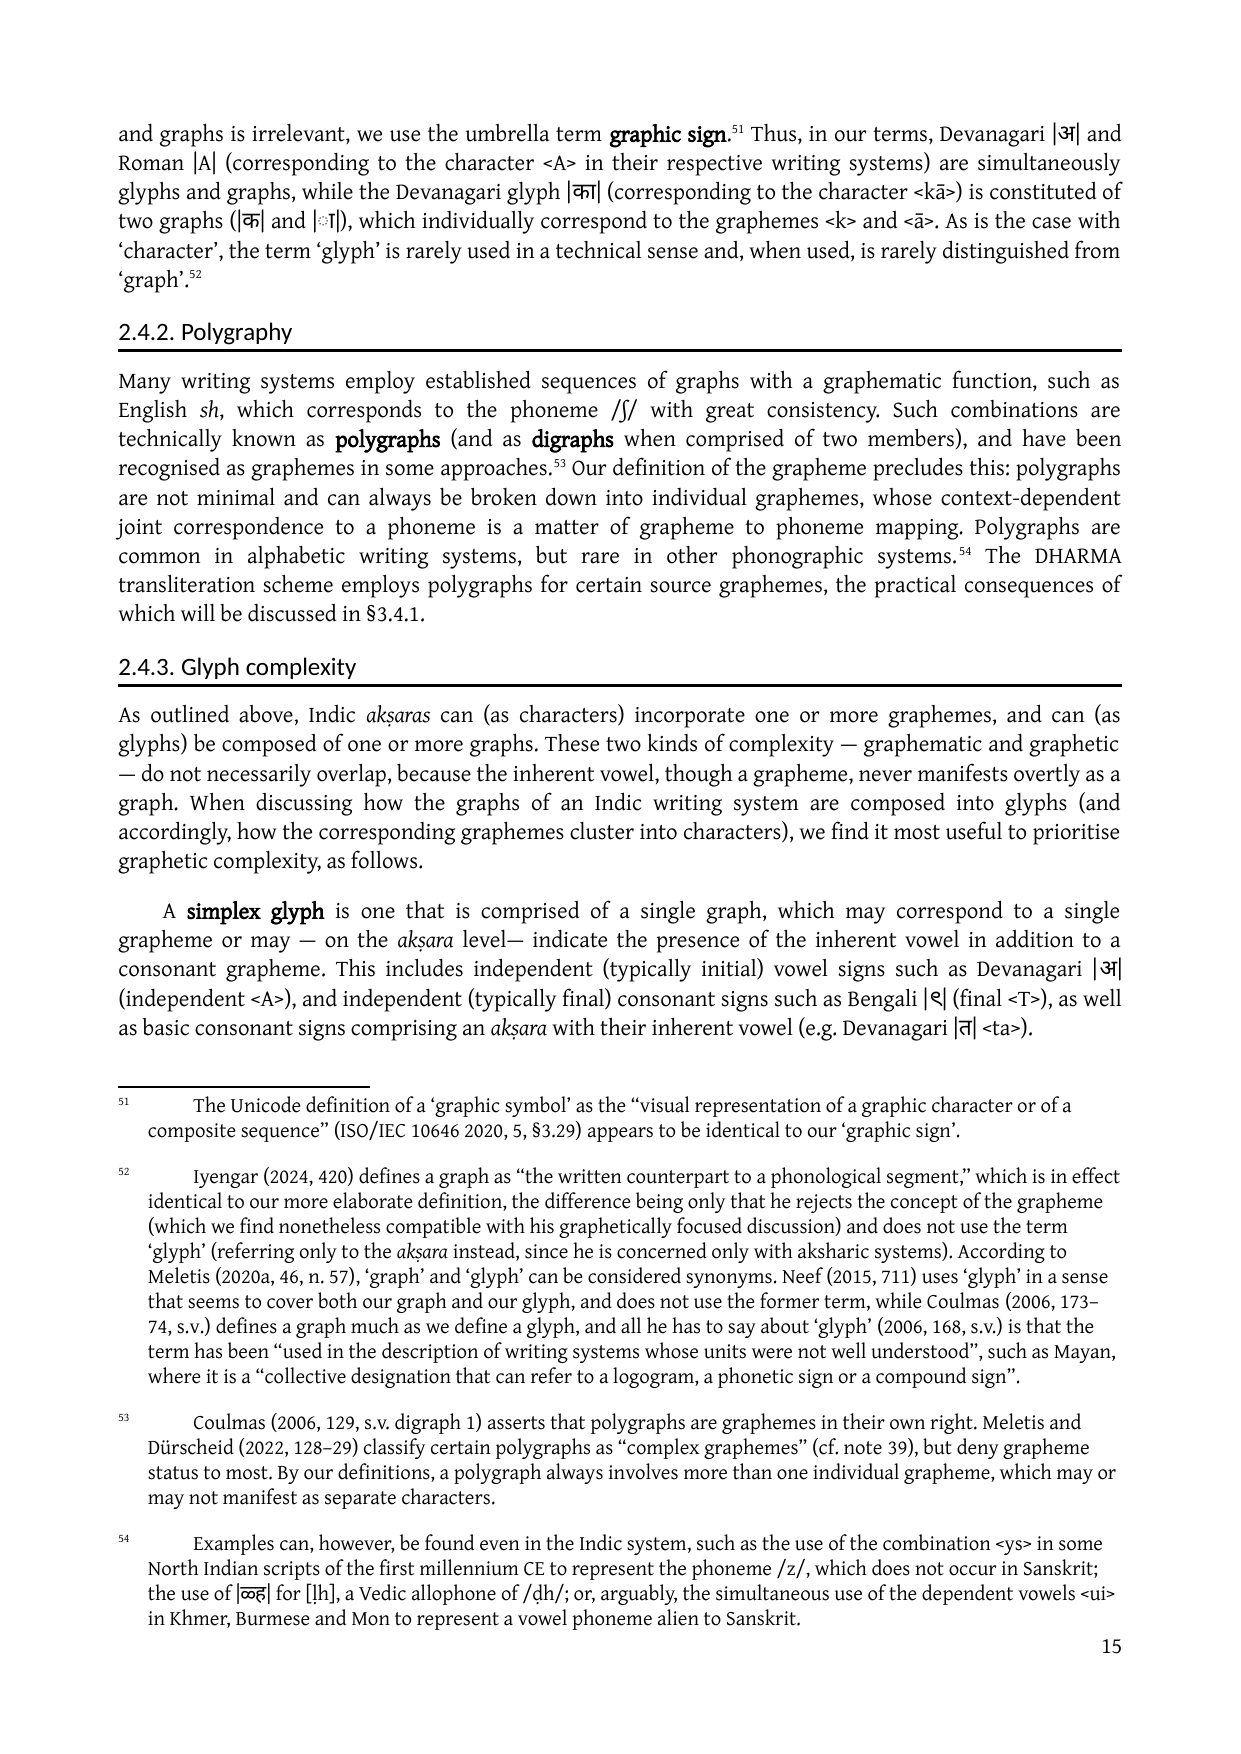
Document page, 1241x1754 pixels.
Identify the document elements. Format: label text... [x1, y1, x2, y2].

text For the etic counterparts of characters — their actual graphic manifestations — we shall use the term glyph. The concept of glyphs is thus related, but not identical, to that of graphs, which we define in a stricter sense as the etic counterparts of (individual) graphemes. Where the distinction between glyphs and graphs is irrelevant, we use the umbrella term graphic sign. Thus, in our terms, Devanagari |अ| and Roman |A| (corresponding to the character <A> in their respective writing systems) are simultaneously glyphs and graphs, while the Devanagari glyph |का| (corresponding to the character <kā>) is constituted of two graphs (|क| and |ा|), which individually correspond to the graphemes <k> and <ā>. As is the case with ‘character’, the term ‘glyph’ is rarely used in a technical sense and, when used, is rarely distinguished from ‘graph’. [118, 118, 1122, 293]
subtitle Polygraphy [118, 314, 1122, 349]
text Many writing systems employ established sequences of graphs with a graphematic function, such as English sh, which corresponds to the phoneme /ʃ/ with great consistency. Such combinations are technically known as polygraphs (and as digraphs when comprised of two members), and have been recognised as graphemes in some approaches. Our definition of the grapheme precludes this: polygraphs are not minimal and can always be broken down into individual graphemes, whose context-dependent joint correspondence to a phoneme is a matter of grapheme to phoneme mapping. Polygraphs are common in alphabetic writing systems, but rare in other phonographic systems. The DHARMA transliteration scheme employs polygraphs for certain source graphemes, the practical consequences of which will be discussed in §3.4.1. [118, 365, 1122, 627]
text A simplex glyph is one that is comprised of a single graph, which may correspond to a single grapheme or may — on the akṣara level— indicate the presence of the inherent vowel in addition to a consonant grapheme. This includes independent (typically initial) vowel signs such as Devanagari |अ| (independent <A>), and independent (typically final) consonant signs such as Bengali |ৎ| (final <T>), as well as basic consonant signs comprising an akṣara with their inherent vowel (e.g. Devanagari |त| <ta>). [118, 895, 1122, 1041]
text As outlined above, Indic akṣaras can (as characters) incorporate one or more graphemes, and can (as glyphs) be composed of one or more graphs. These two kinds of complexity — graphematic and graphetic — do not necessarily overlap, because the inherent vowel, though a grapheme, never manifests overtly as a graph. When discussing how the graphs of an Indic writing system are composed into glyphs (and accordingly, how the corresponding graphemes cluster into characters), we find it most useful to prioritise graphetic complexity, as follows. [118, 699, 1122, 874]
subtitle Glyph complexity [118, 648, 1122, 684]
